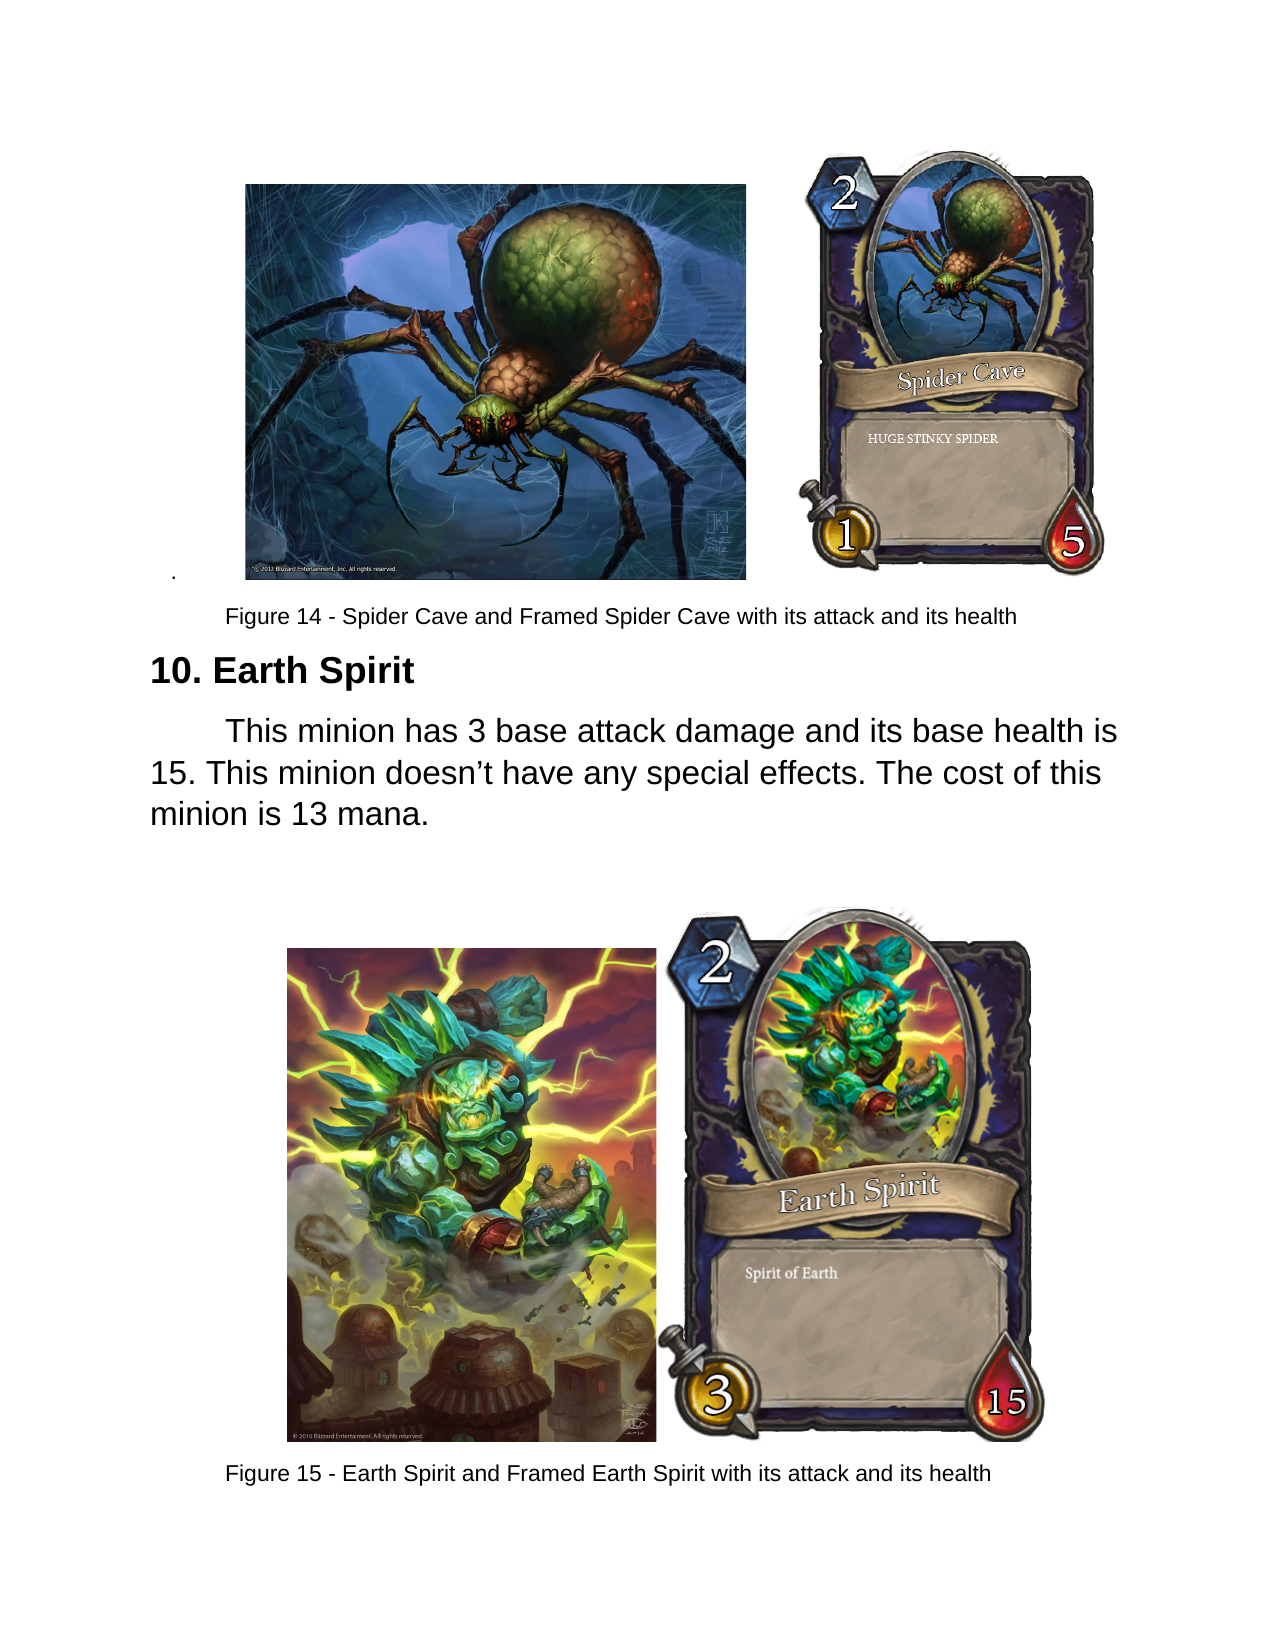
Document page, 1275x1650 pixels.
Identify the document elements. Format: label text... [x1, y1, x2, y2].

text Figure 15 - Earth Spirit and Framed Earth Spirit with its attack and its health [150, 1460, 1125, 1486]
text Figure 14 - Spider Cave and Framed Spider Cave with its attack and its health [150, 603, 1125, 629]
text 10. Earth Spirit [150, 648, 1125, 691]
picture [287, 897, 1046, 1442]
picture [797, 150, 1105, 580]
text This minion has 3 base attack damage and its base health is 15. This minion doesn’t have any special effects. The cost of this minion is 13 mana. [150, 711, 1125, 833]
picture [245, 184, 747, 580]
